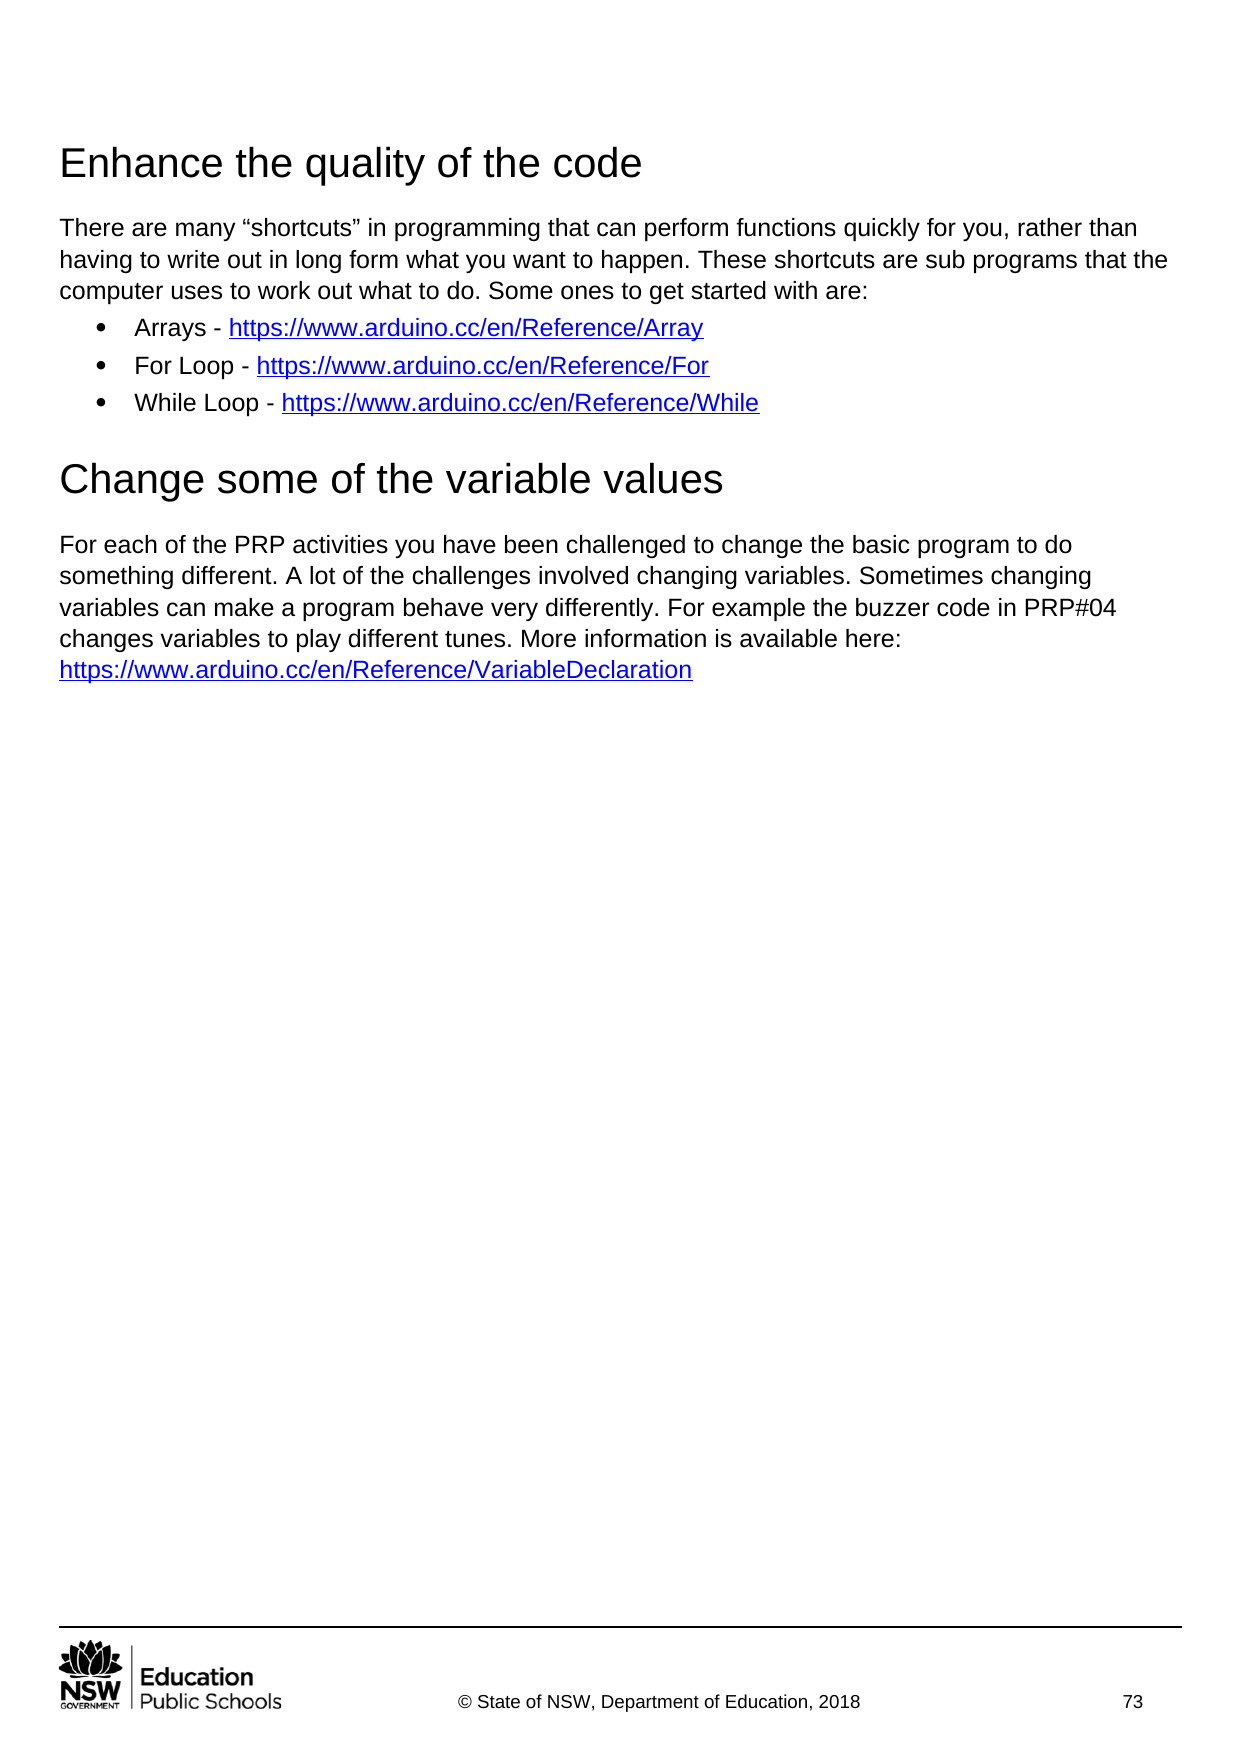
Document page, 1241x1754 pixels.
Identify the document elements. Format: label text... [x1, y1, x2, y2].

list Arrays - https://www.arduino.cc/en/Reference/Array [97, 313, 1181, 342]
list While Loop - https://www.arduino.cc/en/Reference/While [97, 388, 1181, 417]
picture [58, 1640, 282, 1709]
text There are many “shortcuts” in programming that can perform functions quickly for you, rather than having to write out in long form what you want to happen. These shortcuts are sub programs that the computer uses to work out what to do. Some ones to get started with are: [59, 211, 1181, 304]
text For each of the PRP activities you have been challenged to change the basic program to do something different. A lot of the challenges involved changing variables. Sometimes changing variables can make a program behave very differently. For example the buzzer code in PRP#04 changes variables to play different tunes. More information is available here: https://www.arduino.cc/en/Reference/VariableDeclaration [59, 527, 1181, 684]
list For Loop - https://www.arduino.cc/en/Reference/For [97, 350, 1181, 379]
text Change some of the variable values [59, 454, 1181, 502]
text Enhance the quality of the code [59, 138, 1181, 186]
